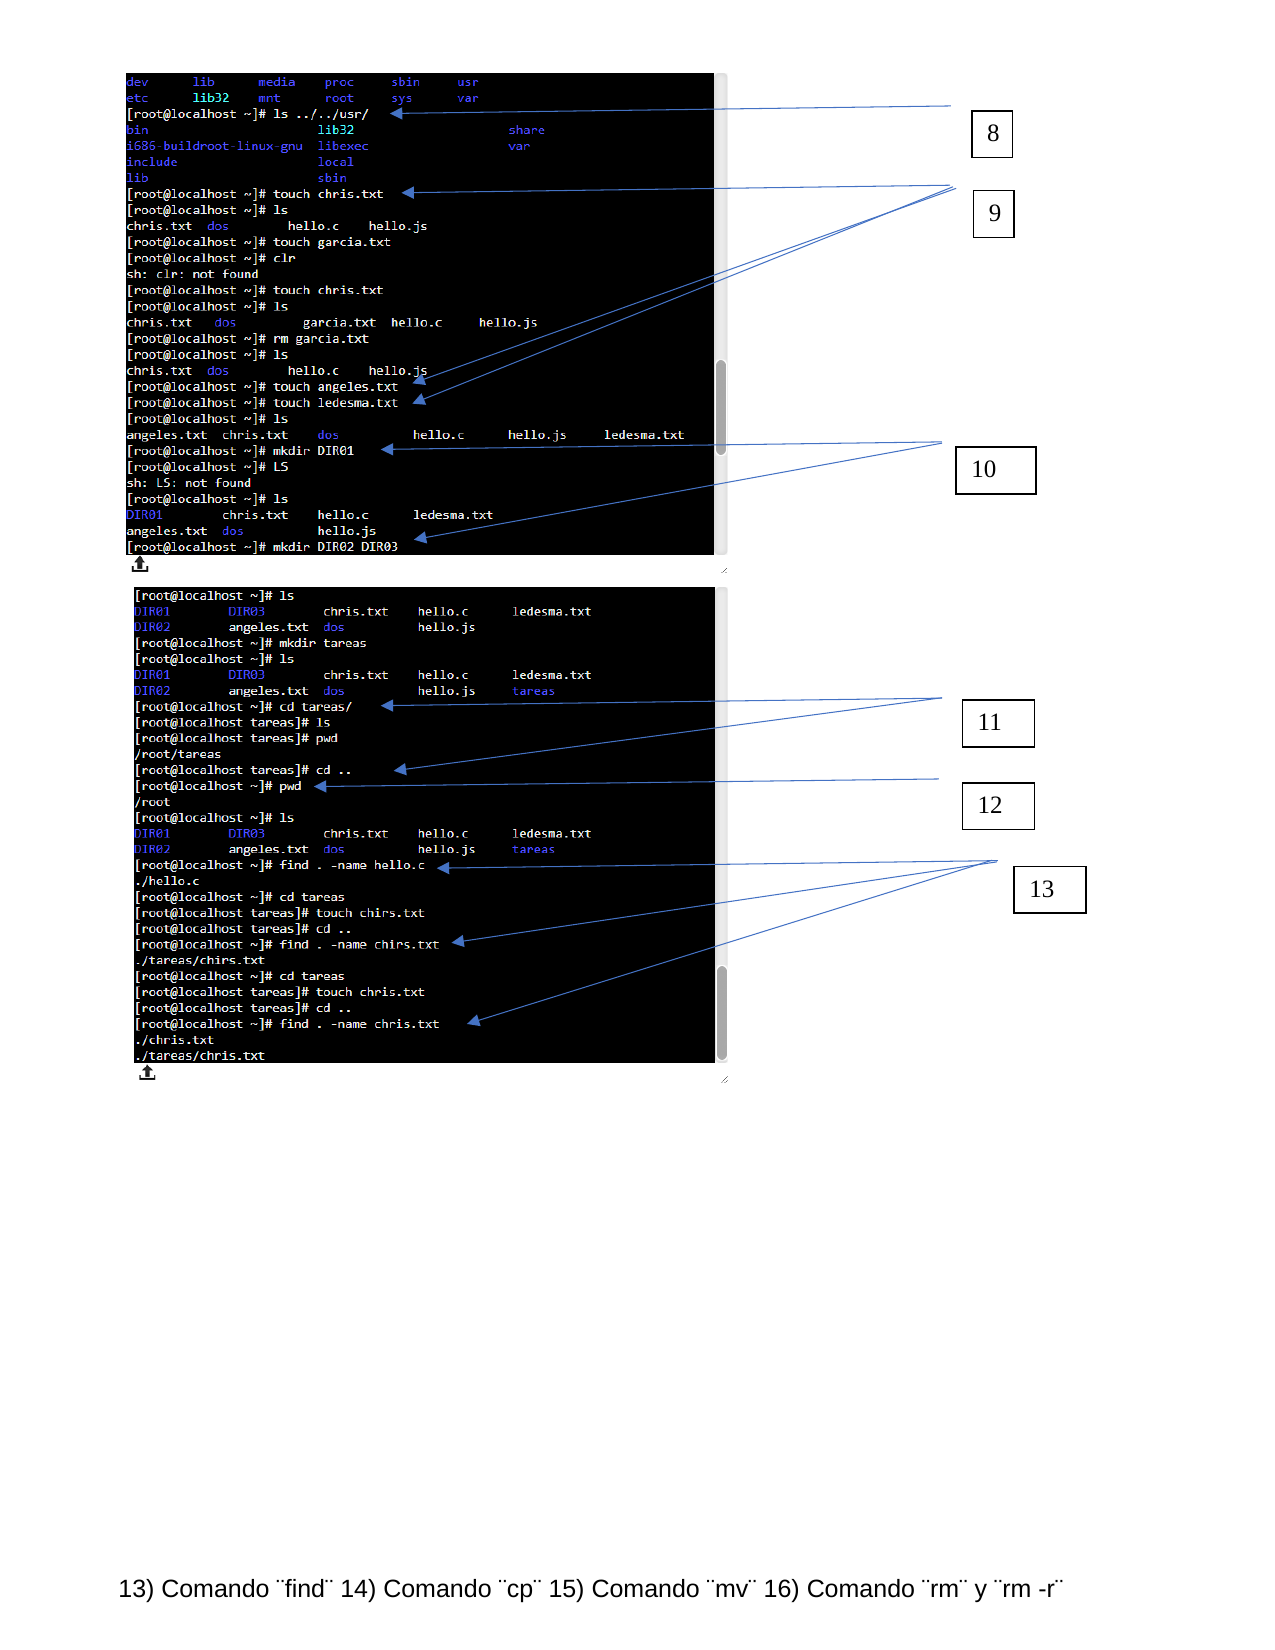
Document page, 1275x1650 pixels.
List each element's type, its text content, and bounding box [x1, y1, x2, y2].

picture [118, 59, 731, 1086]
text 13) Comando ¨find¨ 14) Comando ¨cp¨ 15) Comando ¨mv¨ 16) Comando ¨rm¨ y ¨rm -r¨ [118, 1574, 1205, 1603]
